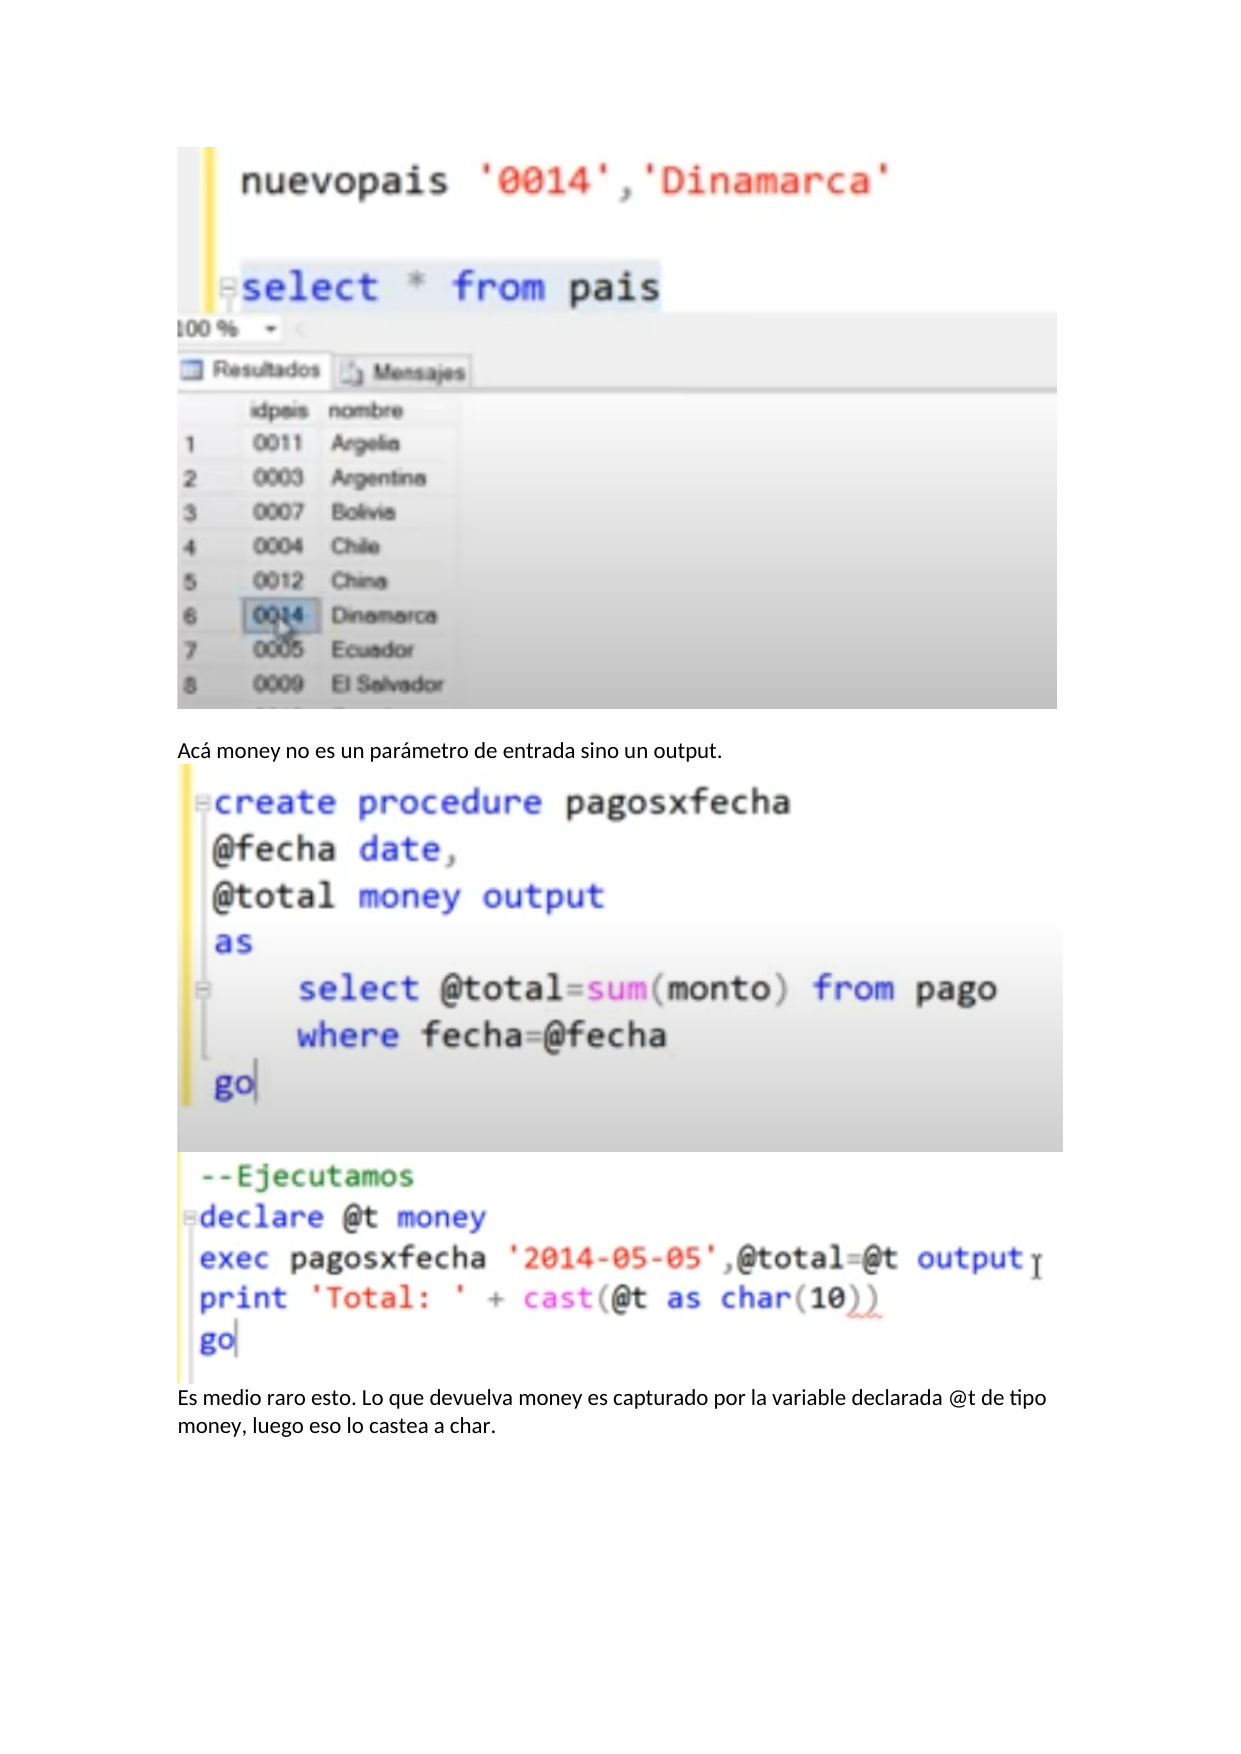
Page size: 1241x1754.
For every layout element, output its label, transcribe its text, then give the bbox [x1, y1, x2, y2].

text Acá money no es un parámetro de entrada sino un output. [177, 708, 1063, 764]
text Es medio raro esto. Lo que devuelva money es capturado por la variable declarada @t de tipo money, luego eso lo castea a char. [177, 1384, 1063, 1439]
picture [177, 147, 1057, 709]
picture [177, 764, 1063, 1384]
